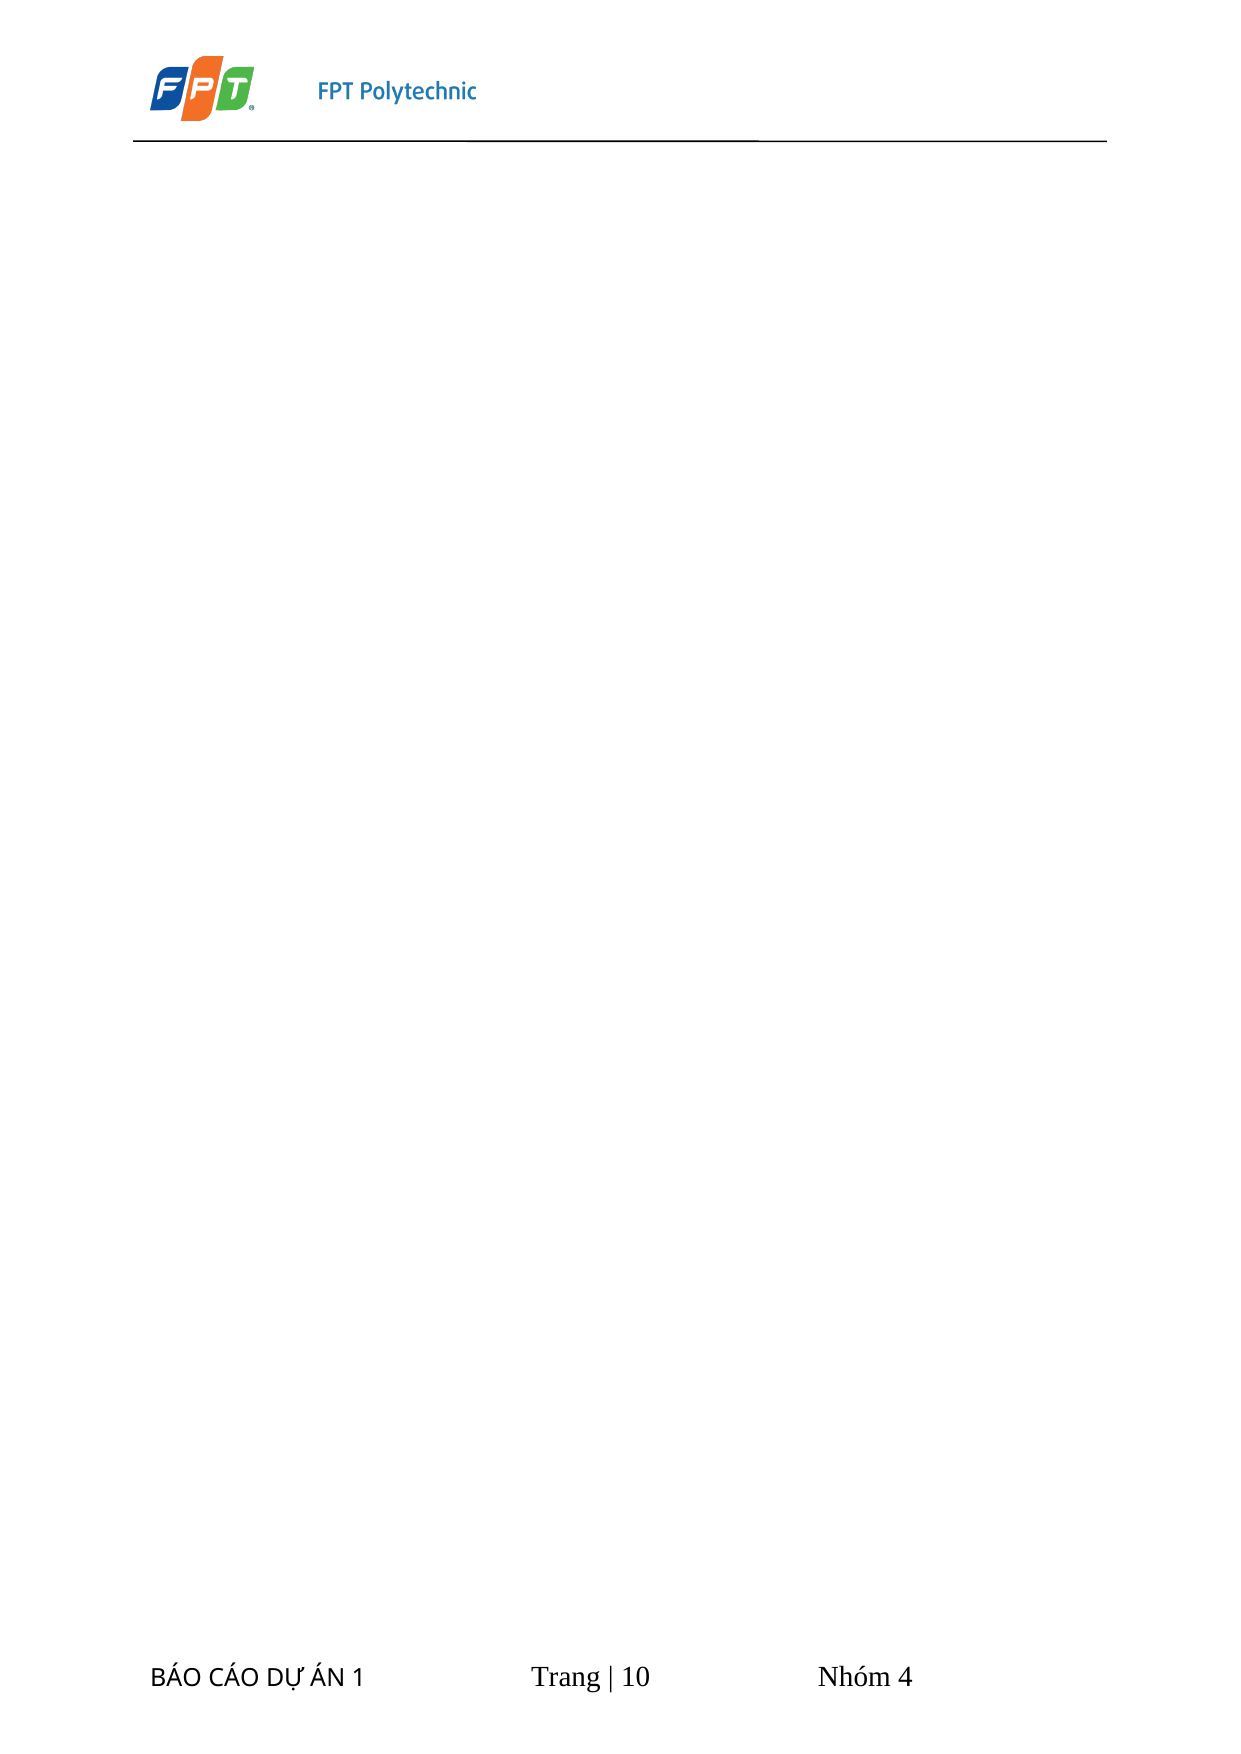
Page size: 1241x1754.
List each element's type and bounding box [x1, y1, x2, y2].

picture [150, 56, 477, 121]
